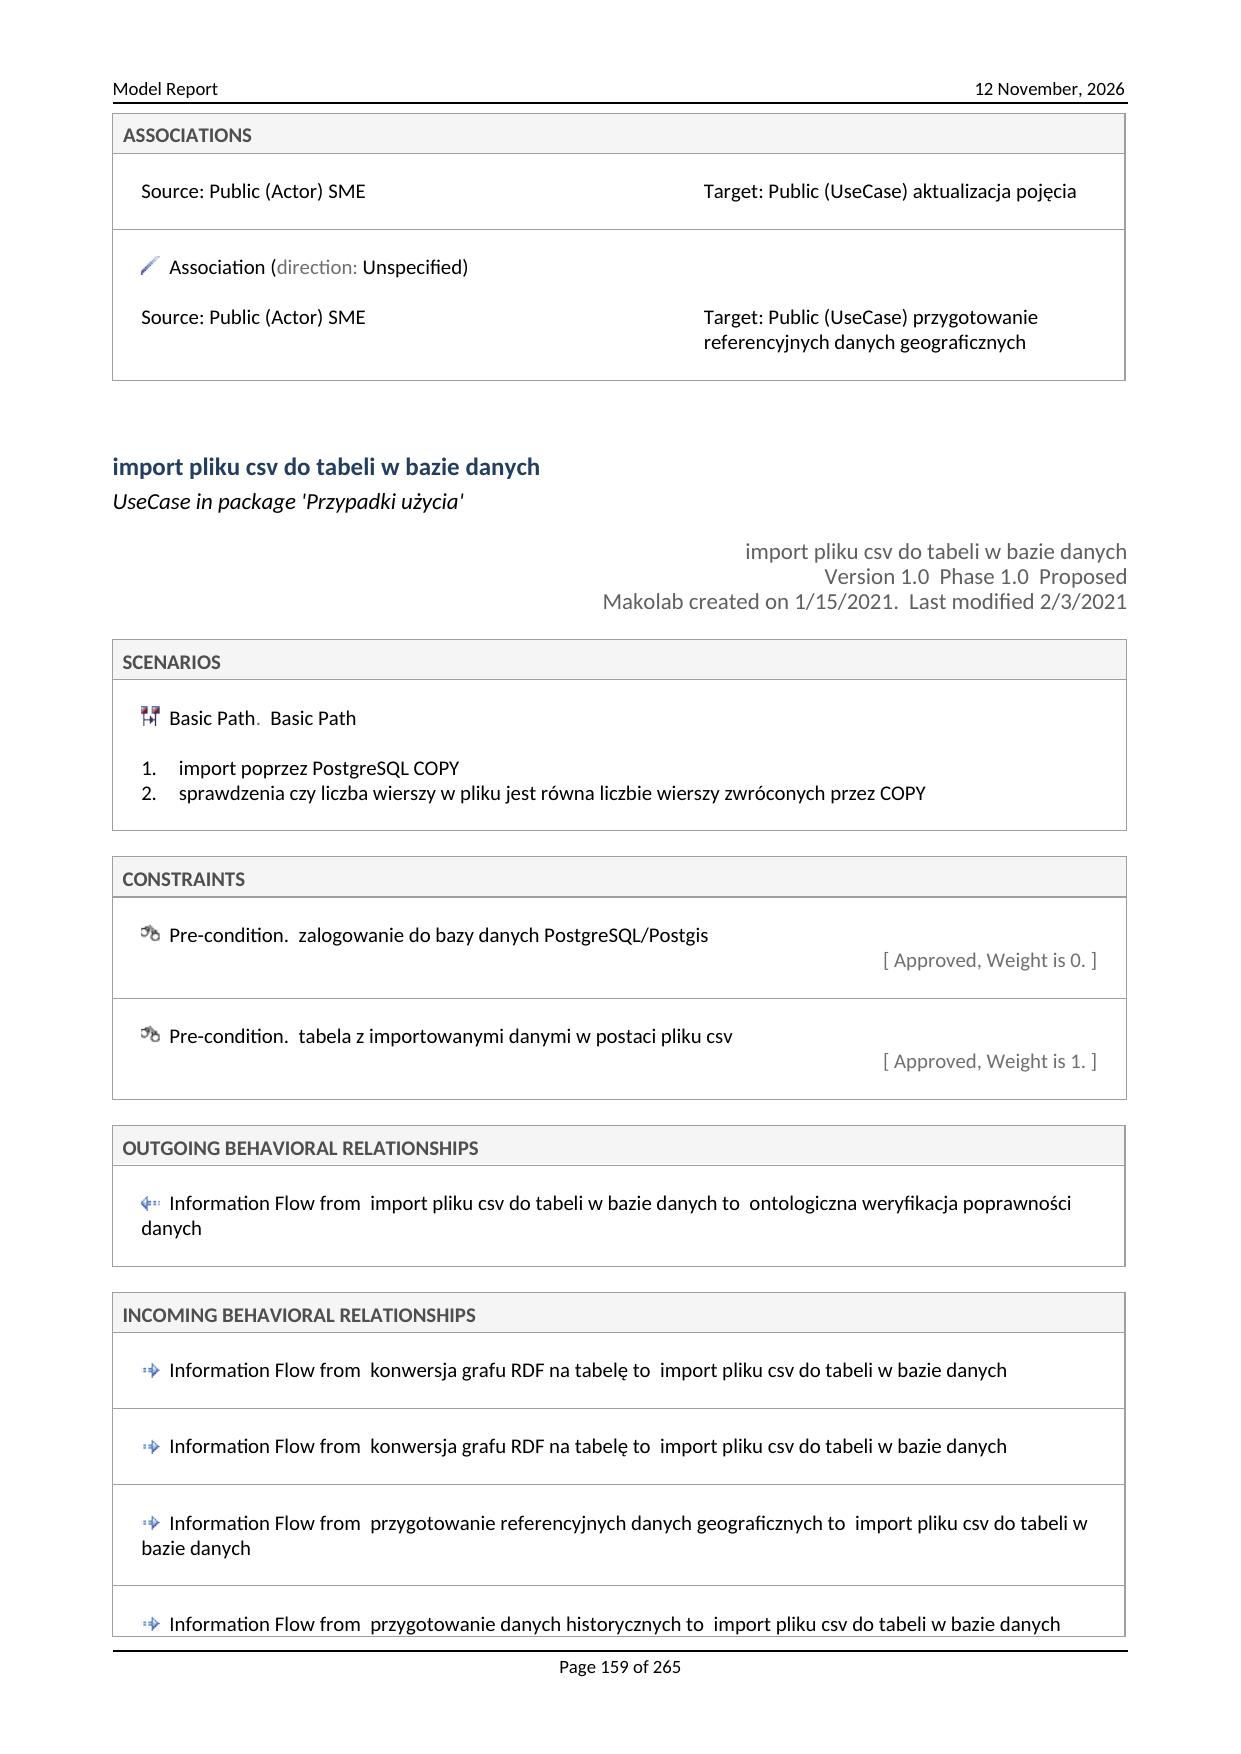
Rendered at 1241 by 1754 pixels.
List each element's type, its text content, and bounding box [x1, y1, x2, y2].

picture [141, 256, 160, 275]
picture [141, 923, 160, 943]
picture [141, 1359, 160, 1378]
picture [141, 1435, 160, 1454]
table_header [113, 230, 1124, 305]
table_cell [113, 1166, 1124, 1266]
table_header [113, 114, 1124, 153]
picture [141, 1511, 160, 1530]
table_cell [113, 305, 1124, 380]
subtitle import pliku csv do tabeli w bazie danych [112, 456, 1128, 481]
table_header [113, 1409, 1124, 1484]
text import pliku csv do tabeli w bazie danych [112, 539, 1128, 564]
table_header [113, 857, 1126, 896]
text Makolab created on 1/15/2021. Last modified 2/3/2021 [112, 589, 1128, 614]
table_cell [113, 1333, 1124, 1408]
picture [141, 1191, 160, 1211]
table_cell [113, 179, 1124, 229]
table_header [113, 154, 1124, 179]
picture [141, 706, 160, 726]
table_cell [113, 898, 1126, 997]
picture [141, 1024, 160, 1044]
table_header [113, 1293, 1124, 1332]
text UseCase in package 'Przypadki użycia' [112, 489, 1128, 514]
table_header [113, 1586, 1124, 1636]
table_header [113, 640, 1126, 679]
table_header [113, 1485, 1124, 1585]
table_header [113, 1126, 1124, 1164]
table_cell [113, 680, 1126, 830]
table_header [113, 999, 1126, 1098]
picture [141, 1612, 160, 1631]
text Version 1.0 Phase 1.0 Proposed [112, 564, 1128, 589]
